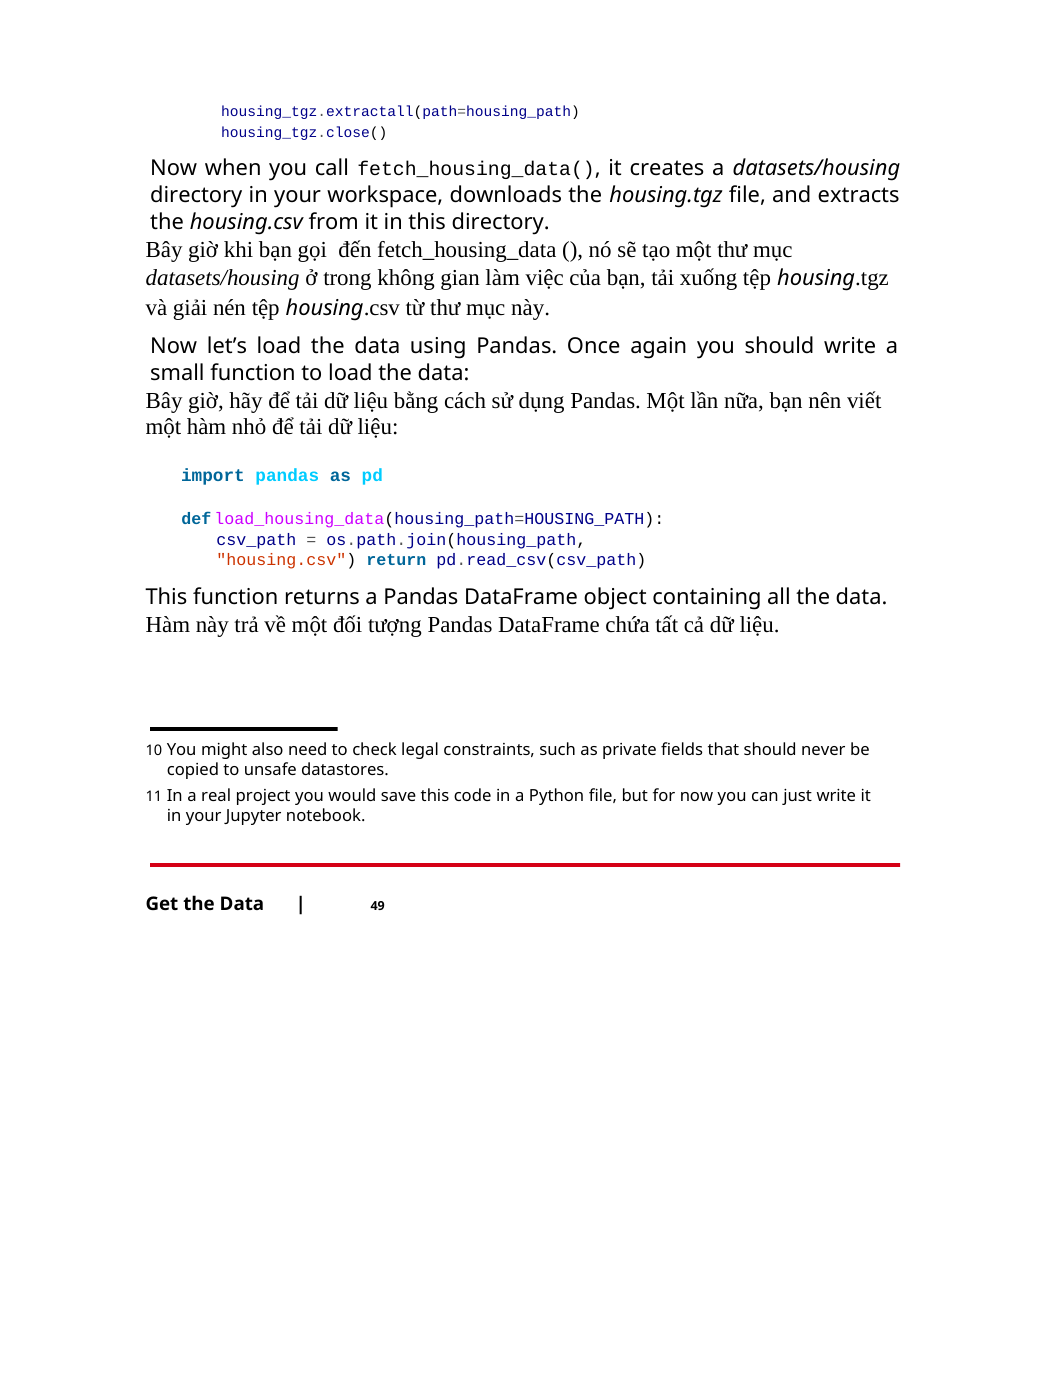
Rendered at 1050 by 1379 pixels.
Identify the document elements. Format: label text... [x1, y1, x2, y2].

text Hàm này trả về một đối tượng Pandas DataFrame chứa tất cả dữ liệu. [145, 611, 900, 637]
list In a real project you would save this code in a Python file, but for now you can just write it in your Jupyter notebook. [145, 785, 873, 827]
text Now let’s load the data using Pandas. Once again you should write a small function to load the data: [150, 331, 900, 387]
text def load_housing_data(housing_path=HOUSING_PATH): csv_path = os.path.join(housing_path, "housing.csv") return pd.read_csv(csv_path) [181, 511, 681, 571]
picture [150, 727, 338, 731]
text Bây giờ, hãy để tải dữ liệu bằng cách sử dụng Pandas. Một lần nữa, bạn nên viết một hàm nhỏ để tải dữ liệu: [145, 387, 900, 439]
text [221, 104, 681, 142]
text Now when you call fetch_housing_data(), it creates a datasets/housing directory in your workspace, downloads the housing.tgz file, and extracts the housing.csv from it in this directory. [150, 154, 900, 236]
picture [150, 863, 901, 867]
text Bây giờ khi bạn gọi đến fetch_housing_data (), nó sẽ tạo một thư mục datasets/housing ở trong không gian làm việc của bạn, tải xuống tệp housing.tgz và giải nén tệp housing.csv từ thư mục này. [145, 236, 900, 322]
text Get the Data | 49 [145, 891, 900, 916]
text import pandas as pd [181, 466, 900, 486]
list You might also need to check legal constraints, such as private fields that should never be copied to unsafe datastores. [145, 739, 871, 780]
text This function returns a Pandas DataFrame object containing all the data. [145, 581, 900, 611]
